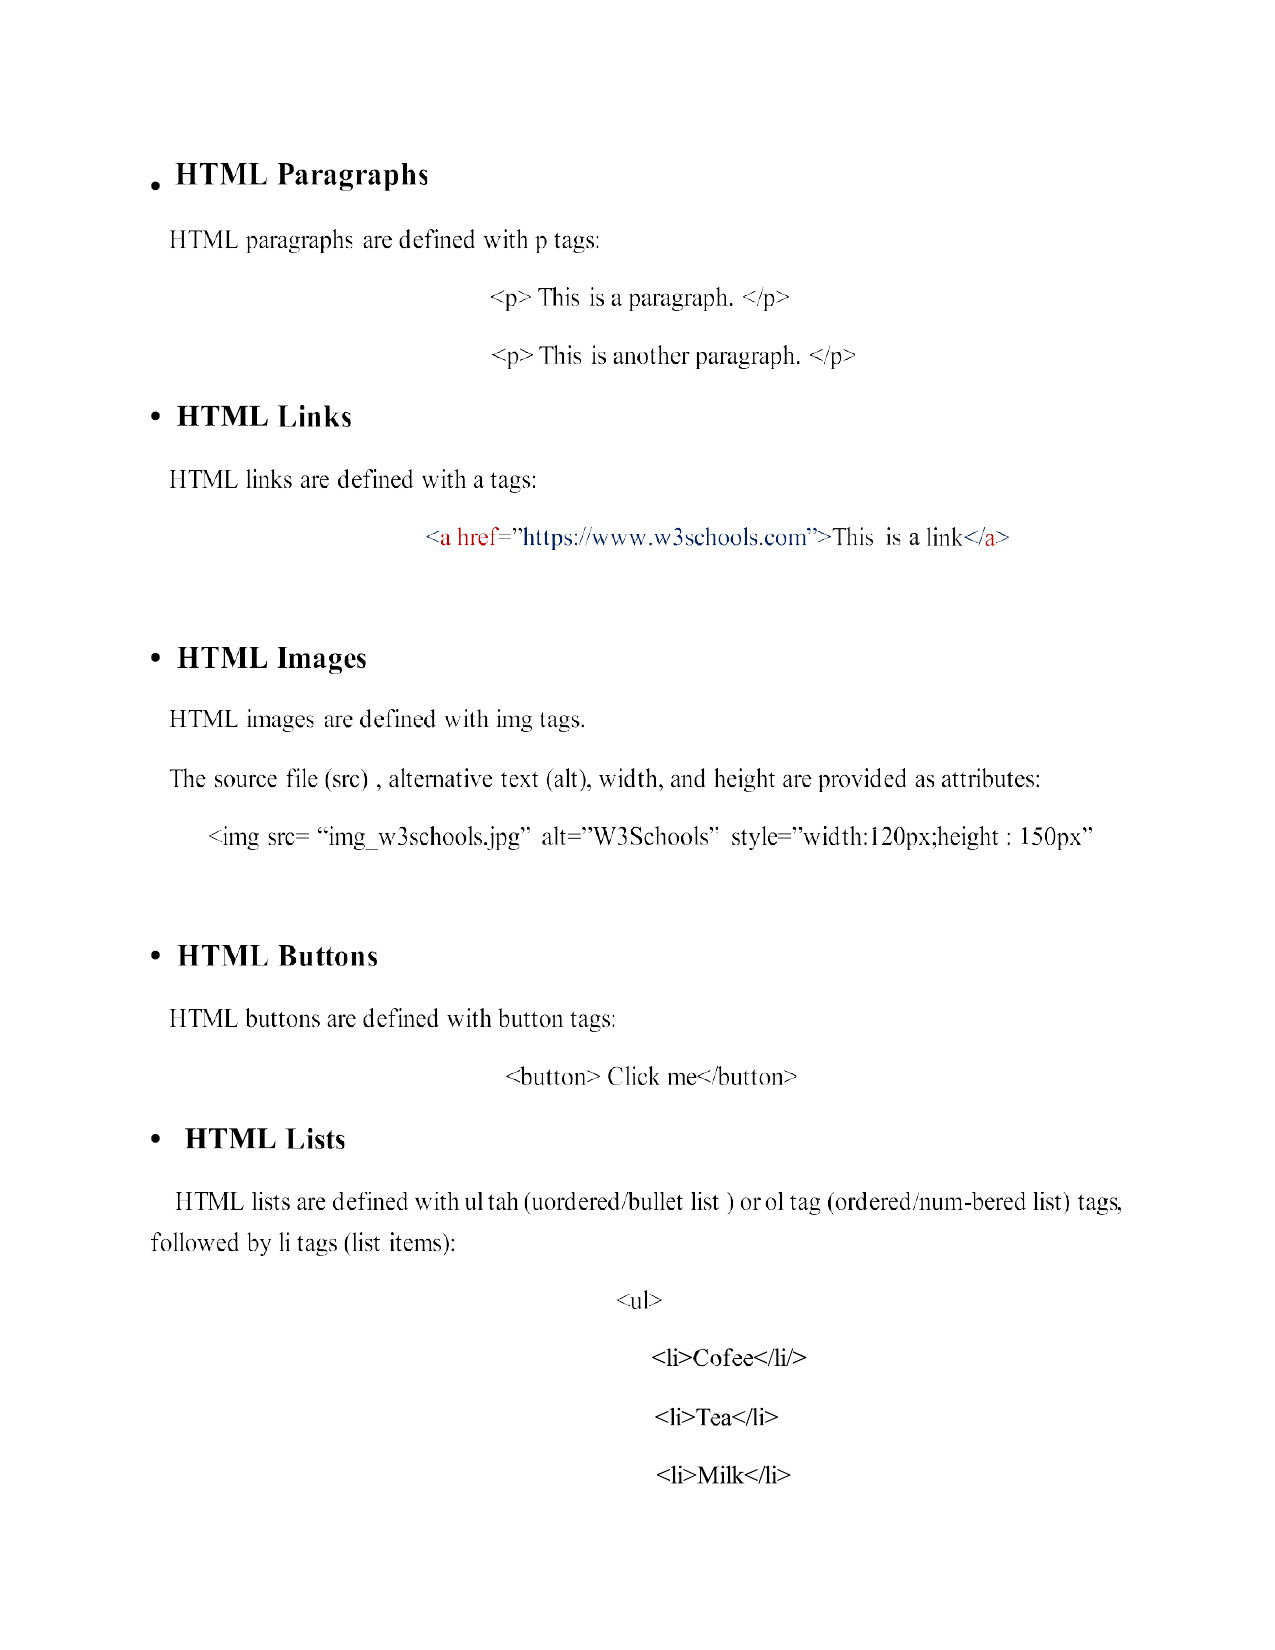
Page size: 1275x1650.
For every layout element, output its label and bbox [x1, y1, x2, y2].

picture [490, 290, 531, 311]
picture [492, 348, 533, 369]
picture [177, 945, 377, 966]
picture [285, 1128, 345, 1149]
picture [591, 345, 855, 369]
picture [542, 826, 718, 845]
picture [616, 1290, 662, 1309]
picture [325, 709, 584, 732]
picture [175, 1192, 1121, 1215]
picture [589, 287, 789, 311]
picture [926, 527, 1009, 546]
picture [208, 826, 530, 850]
picture [169, 229, 353, 253]
picture [277, 405, 351, 427]
picture [539, 345, 581, 364]
picture [426, 527, 873, 550]
picture [169, 709, 314, 732]
picture [363, 229, 599, 253]
picture [169, 768, 1039, 792]
picture [169, 469, 535, 493]
picture [732, 826, 1010, 850]
picture [169, 1008, 615, 1032]
picture [151, 1232, 454, 1256]
picture [886, 527, 901, 545]
picture [1032, 827, 1092, 850]
picture [538, 287, 579, 306]
picture [177, 647, 366, 674]
picture [175, 163, 428, 191]
picture [506, 1066, 797, 1085]
